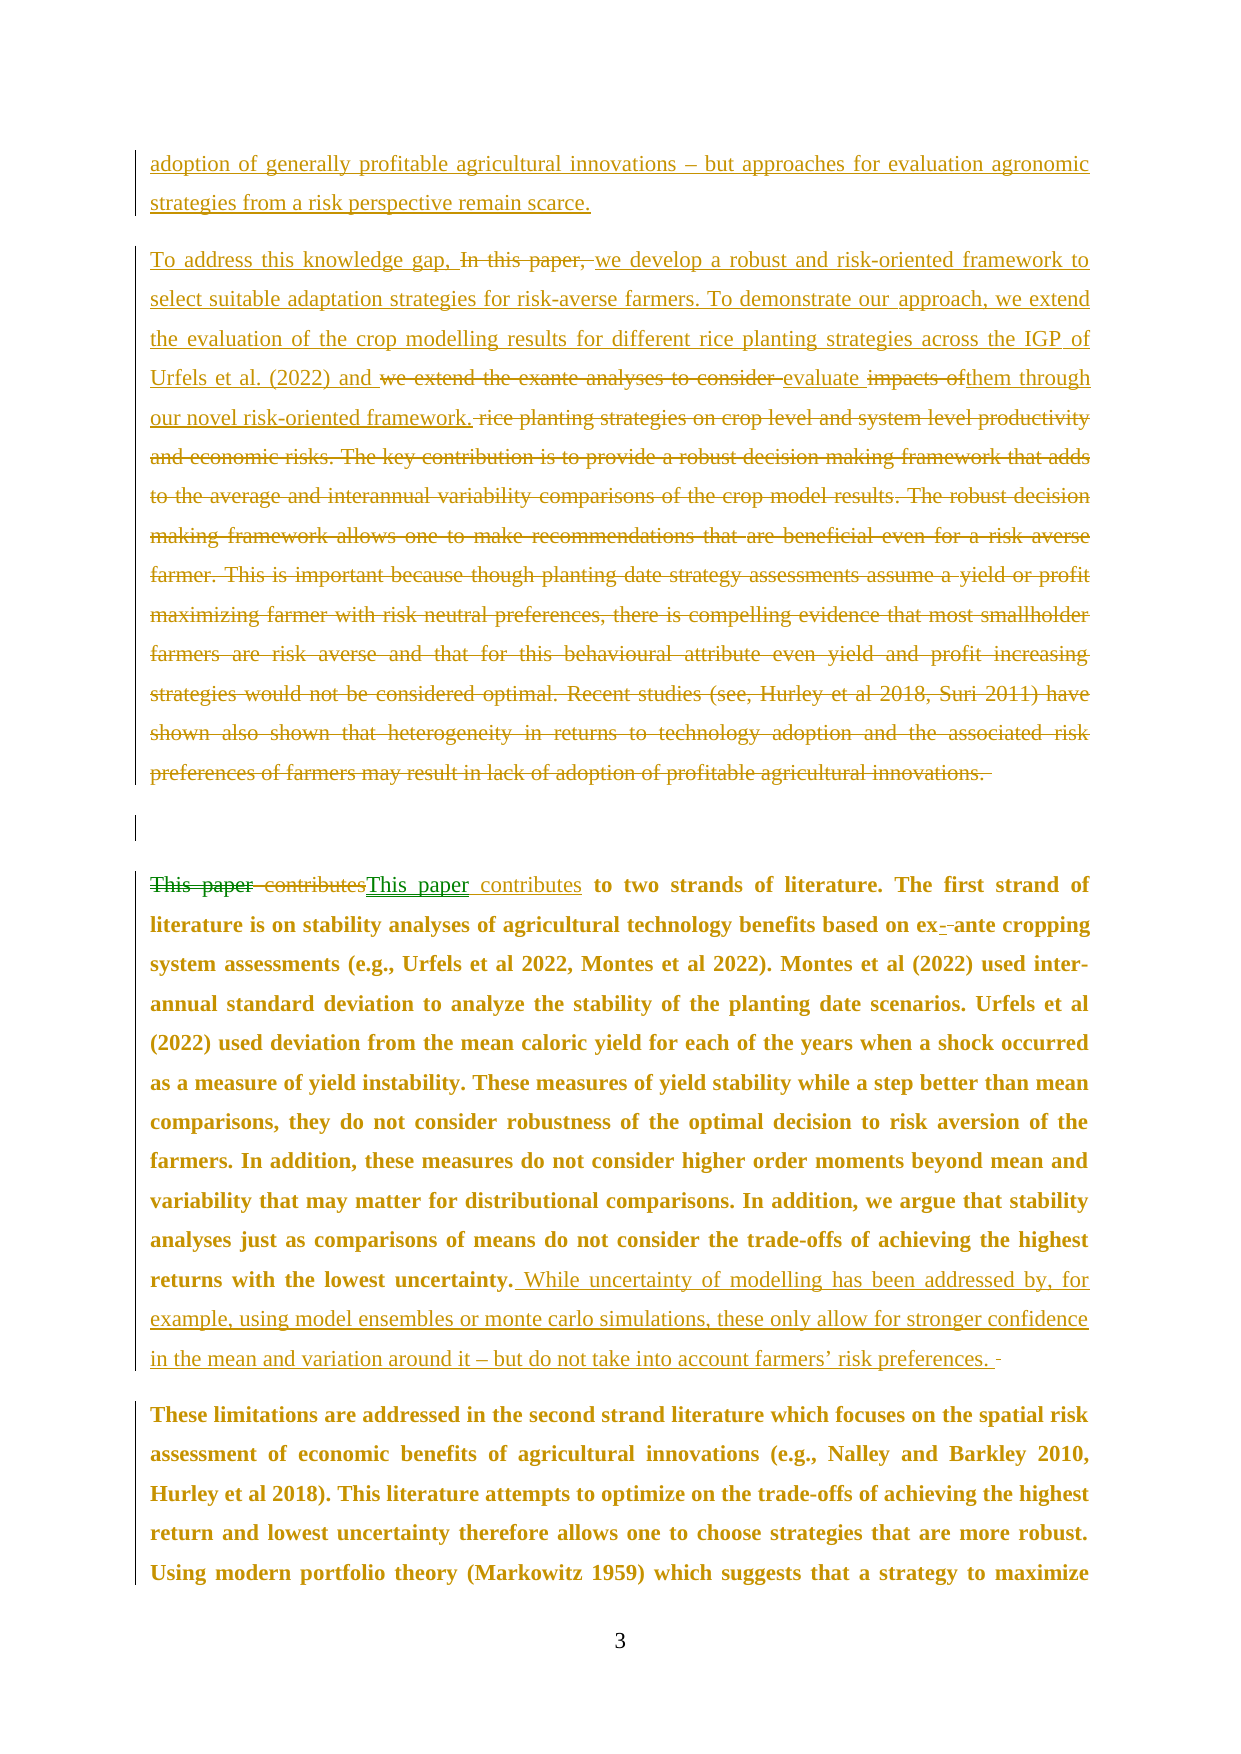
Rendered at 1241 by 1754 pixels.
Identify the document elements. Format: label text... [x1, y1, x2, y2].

text to two strands of literature. The first strand of literature is on stability analyses of agricultural technology benefits based on exante cropping system assessments (e.g., Urfels et al 2022, Montes et al 2022). Montes et al (2022) used inter-annual standard deviation to analyze the stability of the planting date scenarios. Urfels et al (2022) used deviation from the mean caloric yield for each of the years when a shock occurred as a measure of yield instability. These measures of yield stability while a step better than mean comparisons, they do not consider robustness of the optimal decision to risk aversion of the farmers. In addition, these measures do not consider higher order moments beyond mean and variability that may matter for distributional comparisons. In addition, we argue that stability analyses just as comparisons of means do not consider the trade-offs of achieving the highest returns with the lowest uncertainty. [150, 871, 1090, 1371]
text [150, 1401, 1090, 1585]
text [150, 150, 1090, 173]
